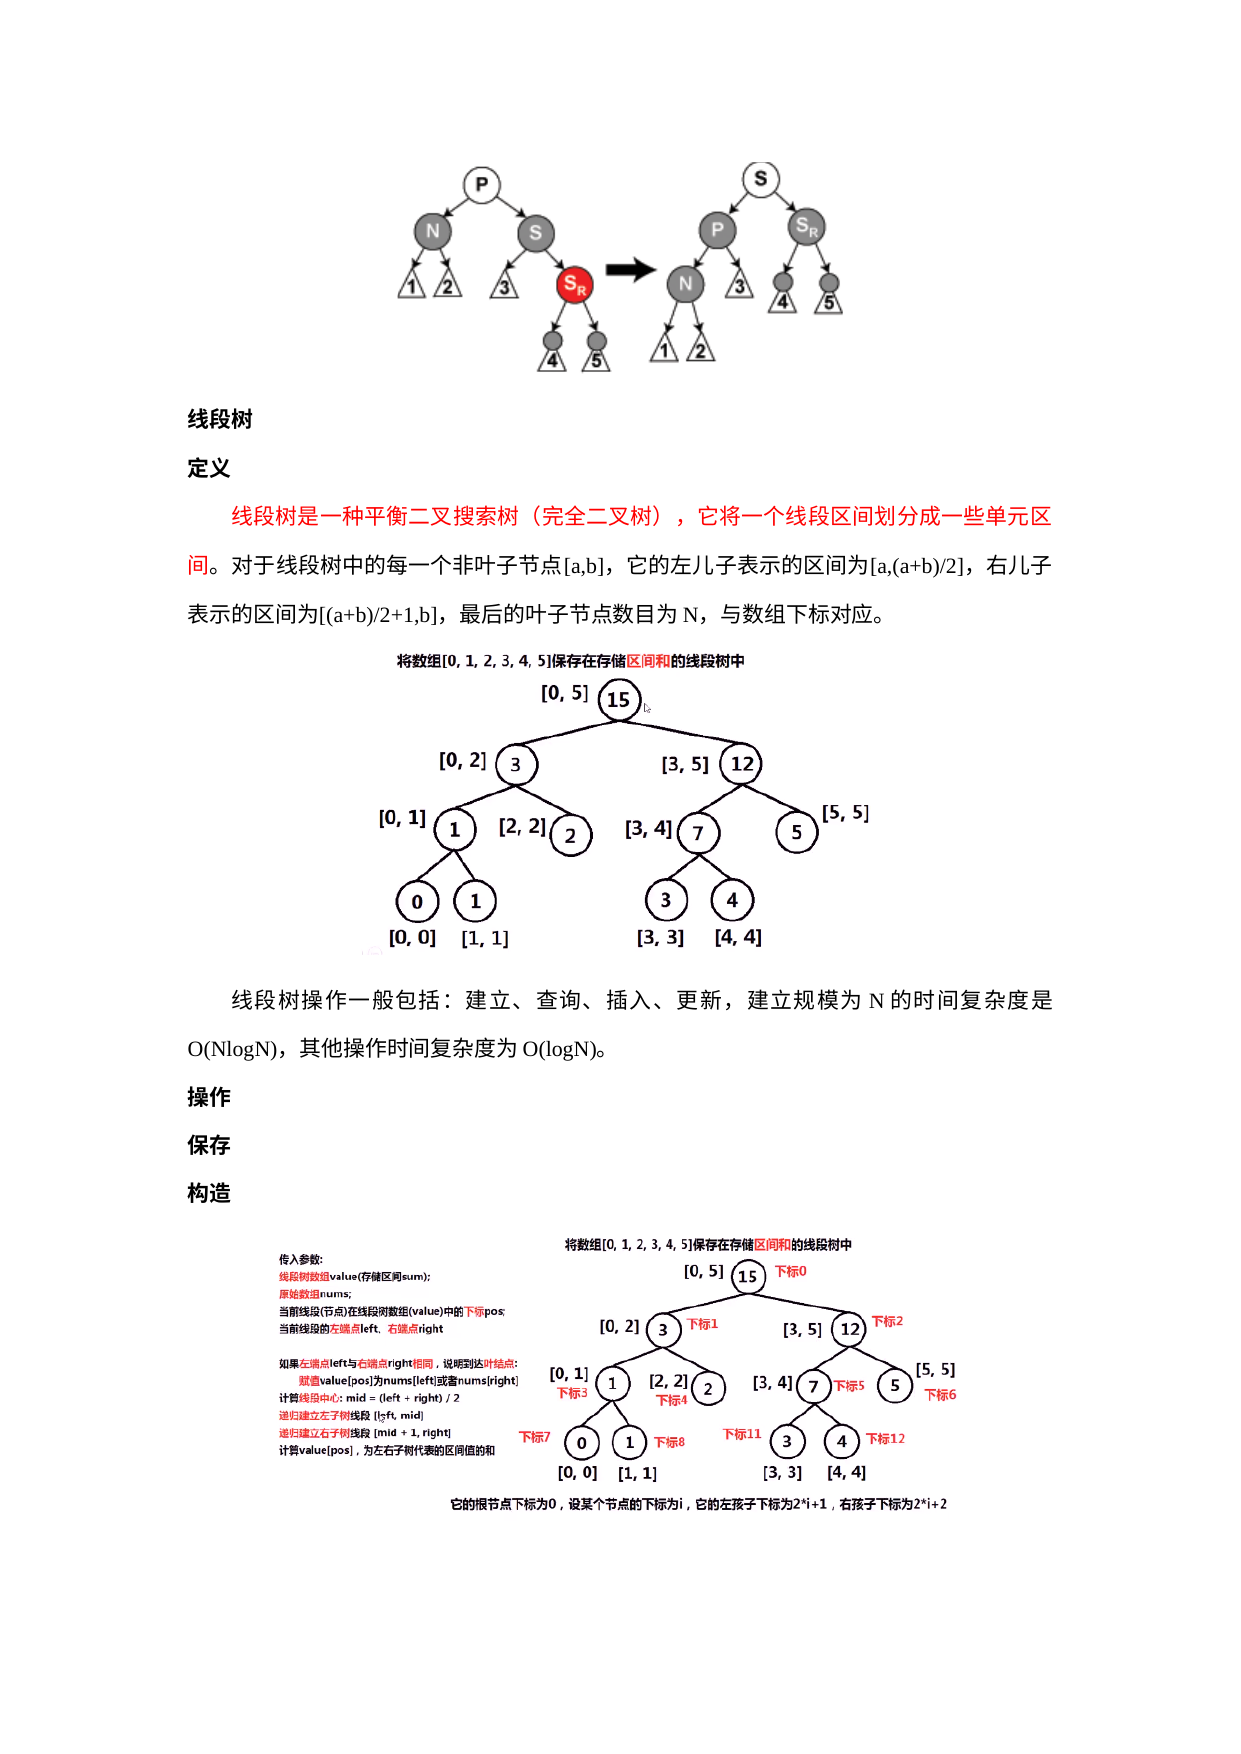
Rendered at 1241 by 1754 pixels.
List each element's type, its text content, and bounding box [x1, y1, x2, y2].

picture [361, 644, 879, 955]
subtitle 定义 [187, 450, 1053, 483]
text 线段树是一种平衡二叉搜索树（完全二叉树），它将一个线段区间划分成一些单元区间。对于线段树中的每一个非叶子节点[a,b]，它的左儿子表示的区间为[a,(a+b)/2]，右儿子表示的区间为[(a+b)/2+1,b]，最后的叶子节点数目为N，与数组下标对应。 [187, 499, 1053, 629]
subtitle 操作 [187, 1079, 1053, 1112]
subtitle 保存 [187, 1128, 1053, 1160]
subtitle 线段树 [187, 402, 1053, 434]
picture [397, 162, 843, 375]
picture [270, 1224, 971, 1525]
subtitle 构造 [187, 1176, 1053, 1208]
text 线段树操作一般包括：建立、查询、插入、更新，建立规模为N的时间复杂度是O(NlogN)，其他操作时间复杂度为O(logN)。 [187, 982, 1053, 1063]
